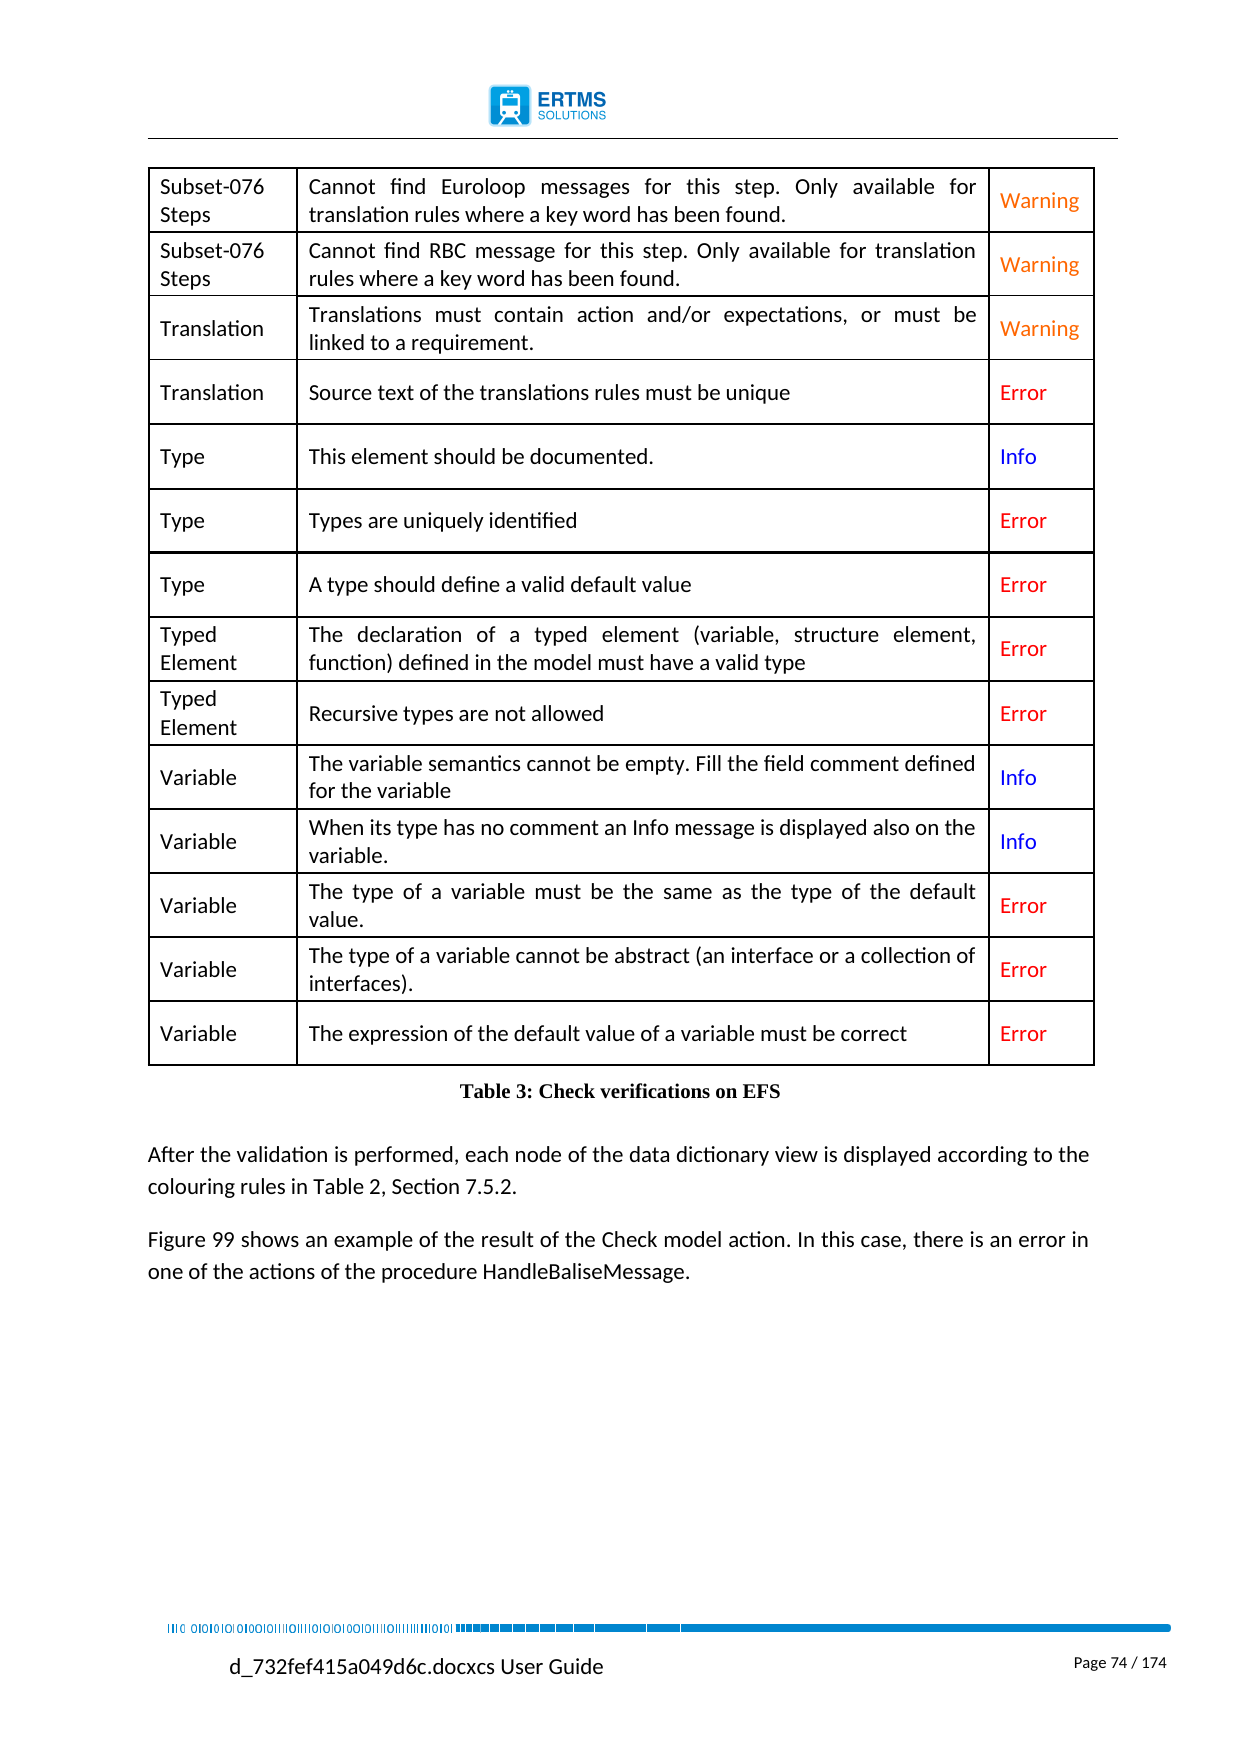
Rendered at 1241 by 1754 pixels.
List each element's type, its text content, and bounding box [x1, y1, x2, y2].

table_cell Type [150, 490, 296, 551]
table_cell Typed Element [150, 618, 296, 679]
table_cell Types are uniquely identified [298, 490, 988, 551]
picture [167, 1624, 1171, 1633]
table_cell The expression of the default value of a variable must be correct [298, 1002, 988, 1064]
table_cell Type [150, 554, 296, 616]
table_cell Warning [990, 296, 1093, 359]
table_cell A type should define a valid default value [298, 554, 988, 616]
table_cell Type [150, 425, 296, 487]
table_cell Error [990, 360, 1093, 423]
table_cell Typed Element [150, 682, 296, 744]
text Figure 99 shows an example of the result of the Check model action. In this case, there is an error in one of the actions of the procedure HandleBaliseMessage. [148, 1225, 1093, 1286]
table_cell Recursive types are not allowed [298, 682, 988, 744]
table_cell Subset-076 Steps [150, 233, 296, 295]
table_cell Error [990, 618, 1093, 679]
table_cell Translation [150, 360, 296, 423]
table_cell Info [990, 810, 1093, 872]
table_cell This element should be documented. [298, 425, 988, 487]
table_cell Error [990, 1002, 1093, 1064]
text After the validation is performed, each node of the data dictionary view is displayed according to the colouring rules in Table 2, Section 7.5.2. [148, 1140, 1093, 1200]
table_cell Error [990, 490, 1093, 551]
table_cell Cannot find Euroloop messages for this step. Only available for translation rules where a key word has been found. [298, 169, 988, 231]
table_cell Cannot find RBC message for this step. Only available for translation rules where a key word has been found. [298, 233, 988, 295]
table_cell Variable [150, 810, 296, 872]
table_cell Warning [990, 169, 1093, 231]
table_cell Variable [150, 938, 296, 1000]
table_cell The type of a variable must be the same as the type of the default value. [298, 874, 988, 936]
table_cell Error [990, 554, 1093, 616]
table_cell Subset-076 Steps [150, 169, 296, 231]
table_cell Info [990, 746, 1093, 808]
table_cell Variable [150, 874, 296, 936]
table_cell Error [990, 682, 1093, 744]
table_cell Translations must contain action and/or expectations, or must be linked to a requirement. [298, 297, 988, 359]
table_cell The type of a variable cannot be abstract (an interface or a collection of interfaces). [298, 938, 988, 1000]
table_cell Source text of the translations rules must be unique [298, 360, 988, 423]
table_cell Variable [150, 1002, 296, 1064]
table_cell Error [990, 938, 1093, 1000]
table_cell The variable semantics cannot be empty. Fill the field comment defined for the variable [298, 746, 988, 808]
table_cell Error [990, 874, 1093, 936]
text Table 3: Check verifications on EFS [148, 1078, 1093, 1103]
table_cell Translation [150, 296, 296, 359]
table_cell Variable [150, 746, 296, 808]
table_cell When its type has no comment an Info message is displayed also on the variable. [298, 810, 988, 872]
table_cell Warning [990, 233, 1093, 295]
table_cell Info [990, 425, 1093, 487]
table_cell The declaration of a typed element (variable, structure element, function) defined in the model must have a valid type [298, 618, 988, 679]
picture [477, 73, 617, 138]
